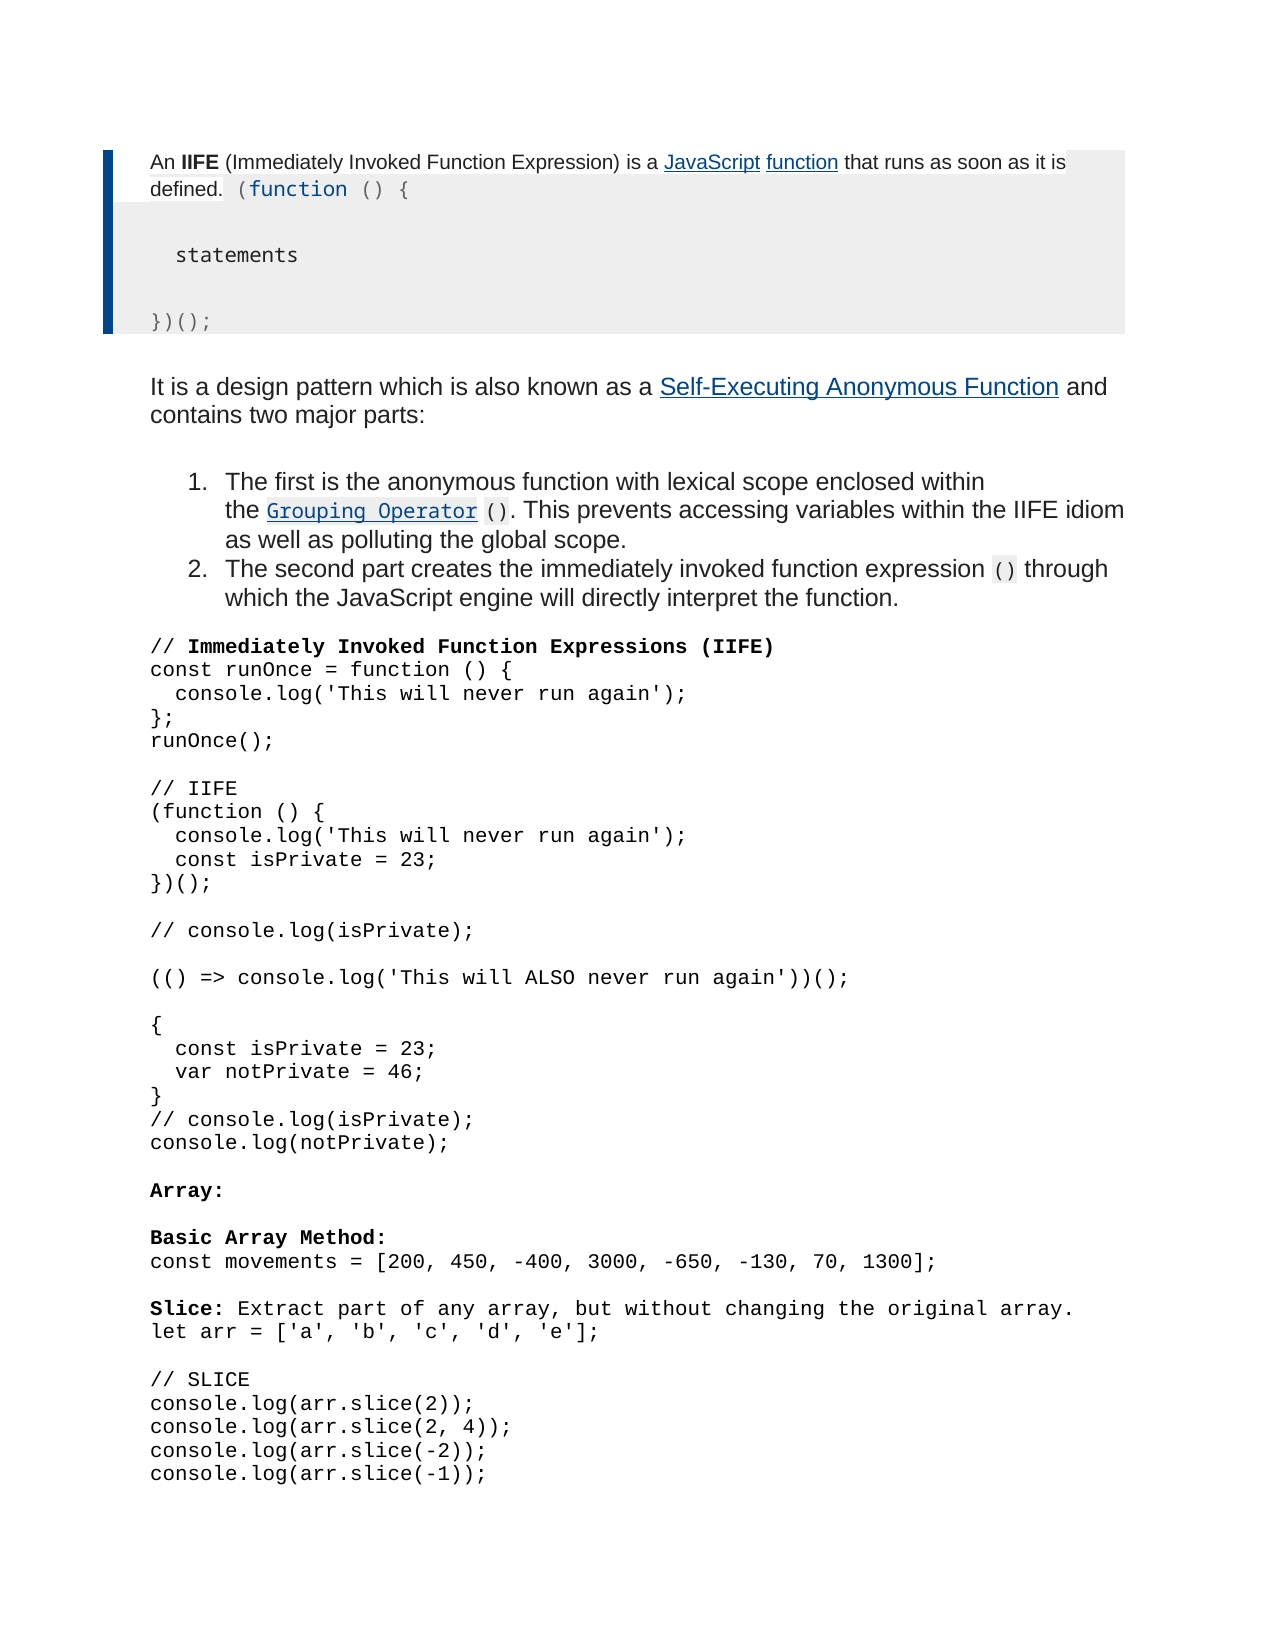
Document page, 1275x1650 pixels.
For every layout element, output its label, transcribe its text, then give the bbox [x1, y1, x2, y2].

text } [150, 1085, 1125, 1109]
text (function () { [150, 801, 1125, 825]
text })(); [113, 306, 1125, 334]
text It is a design pattern which is also known as a Self-Executing Anonymous Function and contains two major parts: [150, 372, 1125, 429]
text console.log(notPrivate); [150, 1132, 1125, 1156]
text // IIFE [150, 778, 1125, 801]
text console.log(arr.slice(-1)); [150, 1463, 1125, 1487]
text runOnce(); [150, 730, 1125, 754]
text Basic Array Method: [150, 1227, 1125, 1251]
text })(); [150, 872, 1125, 896]
text const isPrivate = 23; [150, 1038, 1125, 1061]
text // console.log(isPrivate); [150, 919, 1125, 943]
text Slice: Extract part of any array, but without changing the original array. [150, 1298, 1125, 1322]
text }; [150, 707, 1125, 730]
text Array: [150, 1180, 1125, 1203]
list The second part creates the immediately invoked function expression () through which the JavaScript engine will directly interpret the function. [187, 554, 1125, 612]
text console.log('This will never run again'); [150, 683, 1125, 707]
text // Immediately Invoked Function Expressions (IIFE) [150, 636, 1125, 659]
list The first is the anonymous function with lexical scope enclosed within the Grouping Operator (). This prevents accessing variables within the IIFE idiom as well as polluting the global scope. [187, 467, 1125, 554]
text console.log(arr.slice(-2)); [150, 1440, 1125, 1463]
text const runOnce = function () { [150, 659, 1125, 683]
text statements [113, 240, 1125, 268]
text console.log(arr.slice(2, 4)); [150, 1416, 1125, 1440]
text { [150, 1014, 1125, 1038]
text // SLICE [150, 1369, 1125, 1392]
text const movements = [200, 450, -400, 3000, -650, -130, 70, 1300]; [150, 1251, 1125, 1274]
text console.log('This will never run again'); [150, 825, 1125, 849]
text (() => console.log('This will ALSO never run again'))(); [150, 967, 1125, 991]
text var notPrivate = 46; [150, 1061, 1125, 1085]
text let arr = ['a', 'b', 'c', 'd', 'e']; [150, 1322, 1125, 1345]
text console.log(arr.slice(2)); [150, 1392, 1125, 1416]
text // console.log(isPrivate); [150, 1109, 1125, 1132]
text const isPrivate = 23; [150, 849, 1125, 872]
text An IIFE (Immediately Invoked Function Expression) is a JavaScript function that runs as soon as it is defined. (function () { [150, 150, 1125, 202]
